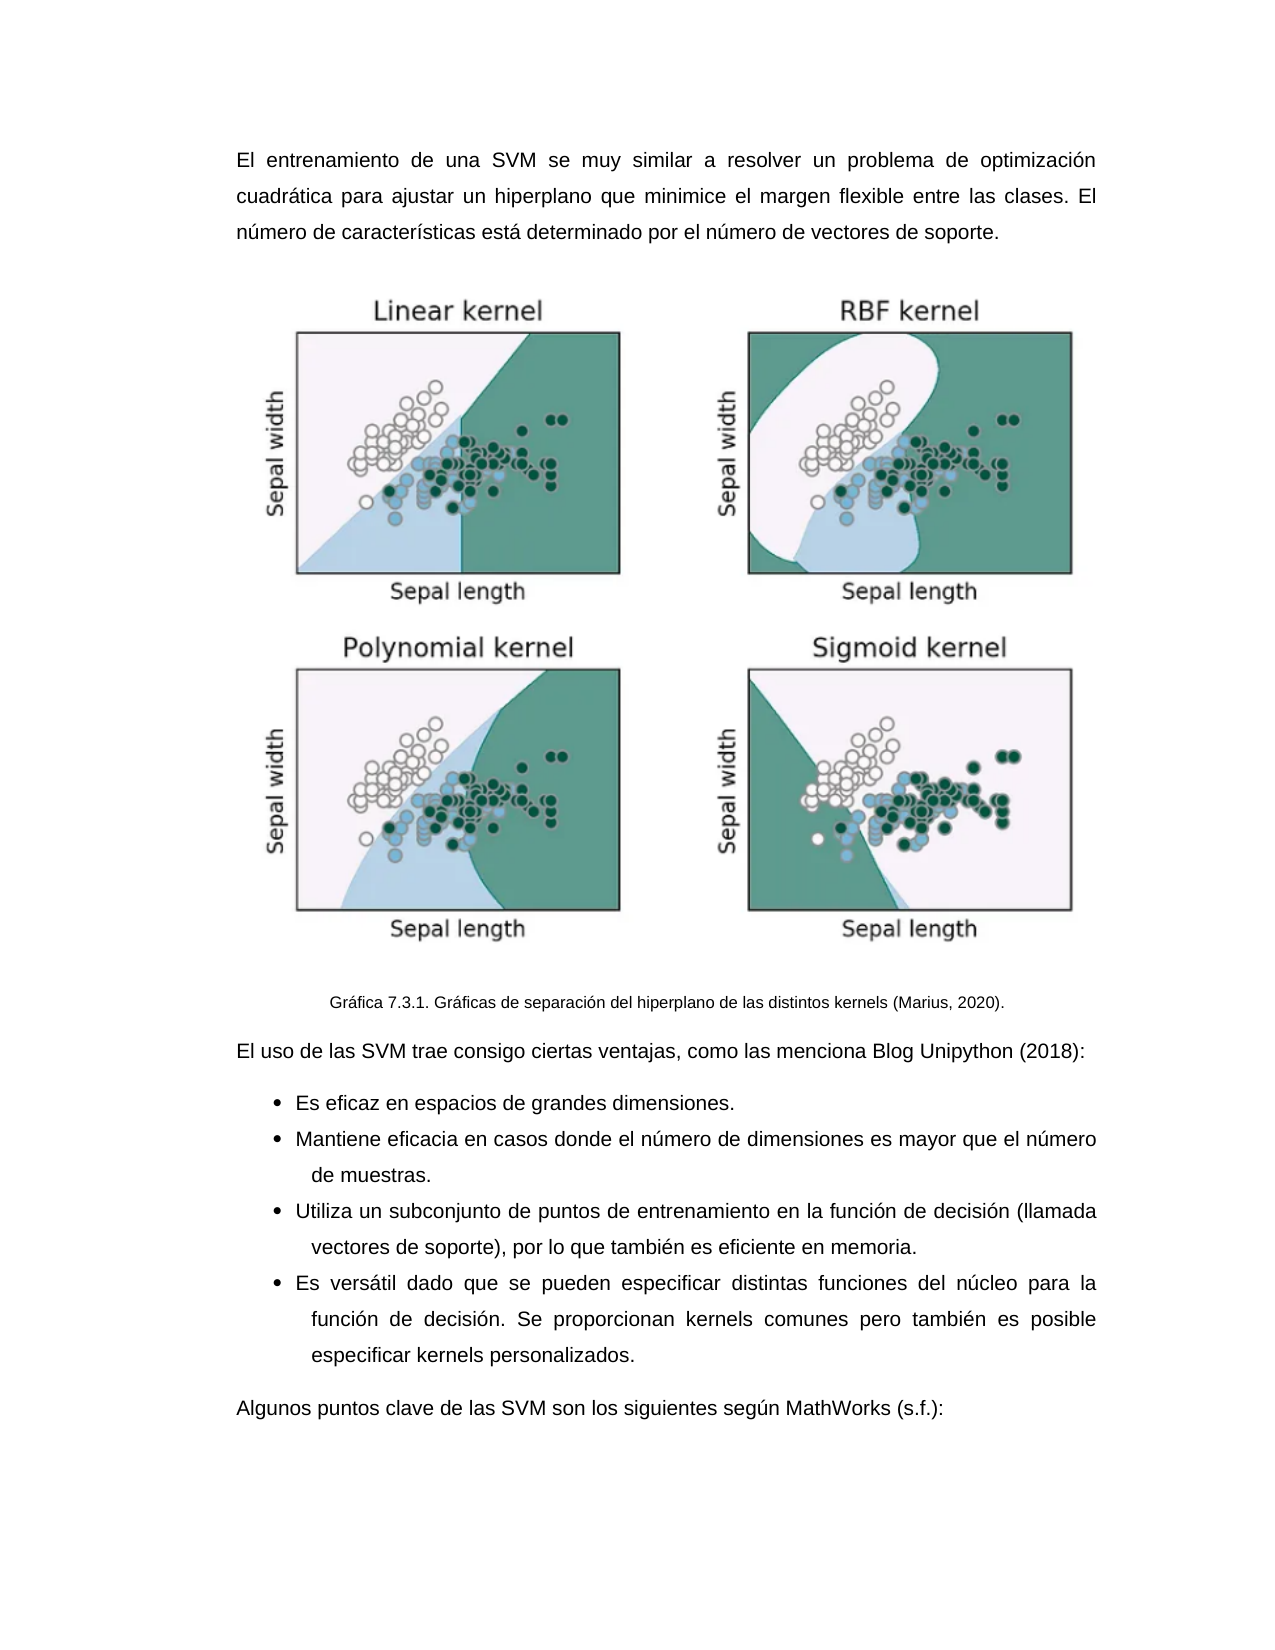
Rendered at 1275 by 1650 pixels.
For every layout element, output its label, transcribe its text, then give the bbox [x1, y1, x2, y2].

text Gráfica 7.3.1. Gráficas de separación del hiperplano de las distintos kernels . [236, 993, 1098, 1012]
list Es versátil dado que se pueden especificar distintas funciones del núcleo para la función de decisión. Se proporcionan kernels comunes pero también es posible especificar kernels personalizados. [274, 1271, 1098, 1367]
text Algunos puntos clave de las SVM son los siguientes según MathWorks (s.f.): [236, 1396, 1098, 1419]
text El uso de las SVM trae consigo ciertas ventajas, como las menciona Blog Unipython (2018): [236, 1038, 1098, 1062]
picture [236, 272, 1098, 963]
list Mantiene eficacia en casos donde el número de dimensiones es mayor que el número de muestras. [274, 1127, 1098, 1187]
text El entrenamiento de una SVM se muy similar a resolver un problema de optimización cuadrática para ajustar un hiperplano que minimice el margen flexible entre las clases. El número de características está determinado por el número de vectores de soporte. [236, 148, 1098, 243]
list Es eficaz en espacios de grandes dimensiones. [274, 1091, 1098, 1115]
list Utiliza un subconjunto de puntos de entrenamiento en la función de decisión (llamada vectores de soporte), por lo que también es eficiente en memoria. [274, 1199, 1098, 1259]
